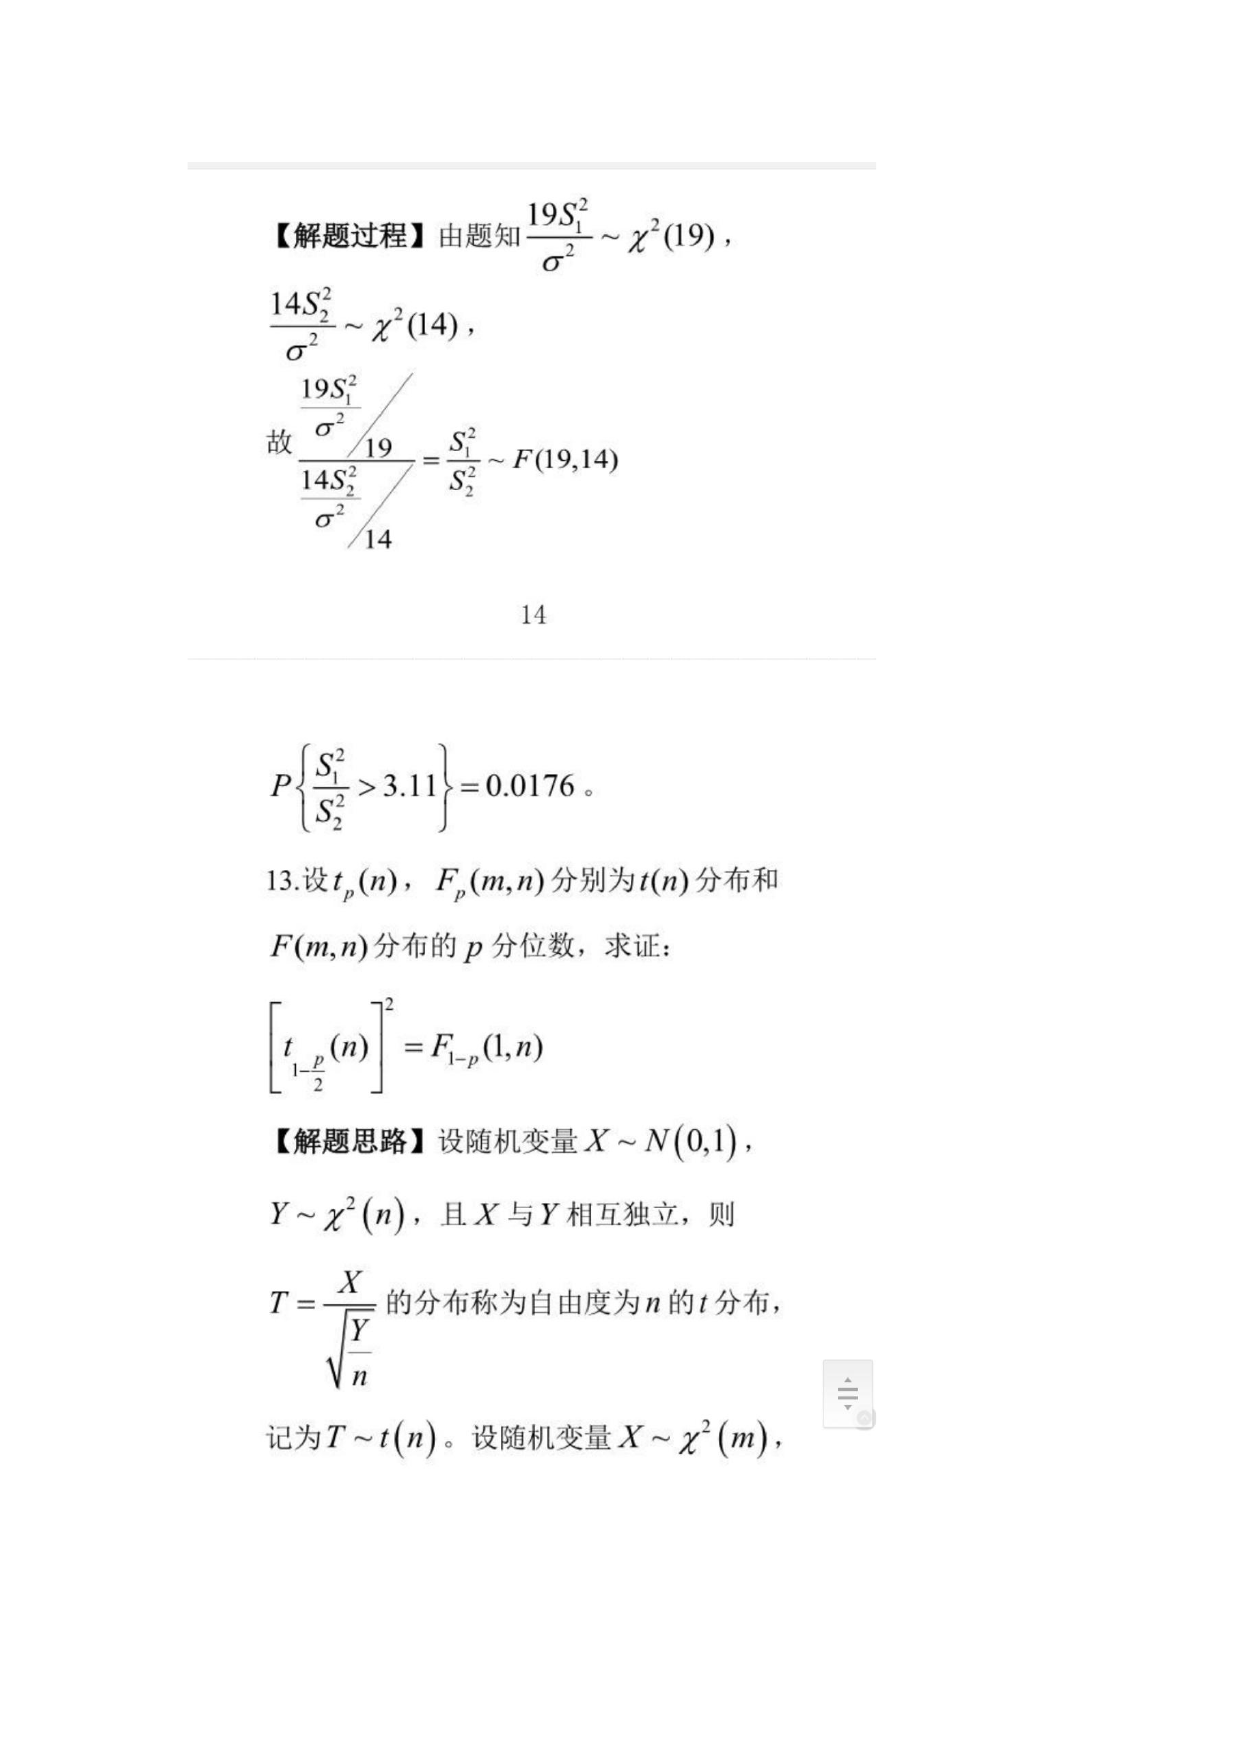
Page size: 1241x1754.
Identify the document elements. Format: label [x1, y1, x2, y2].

picture [187, 162, 877, 1482]
